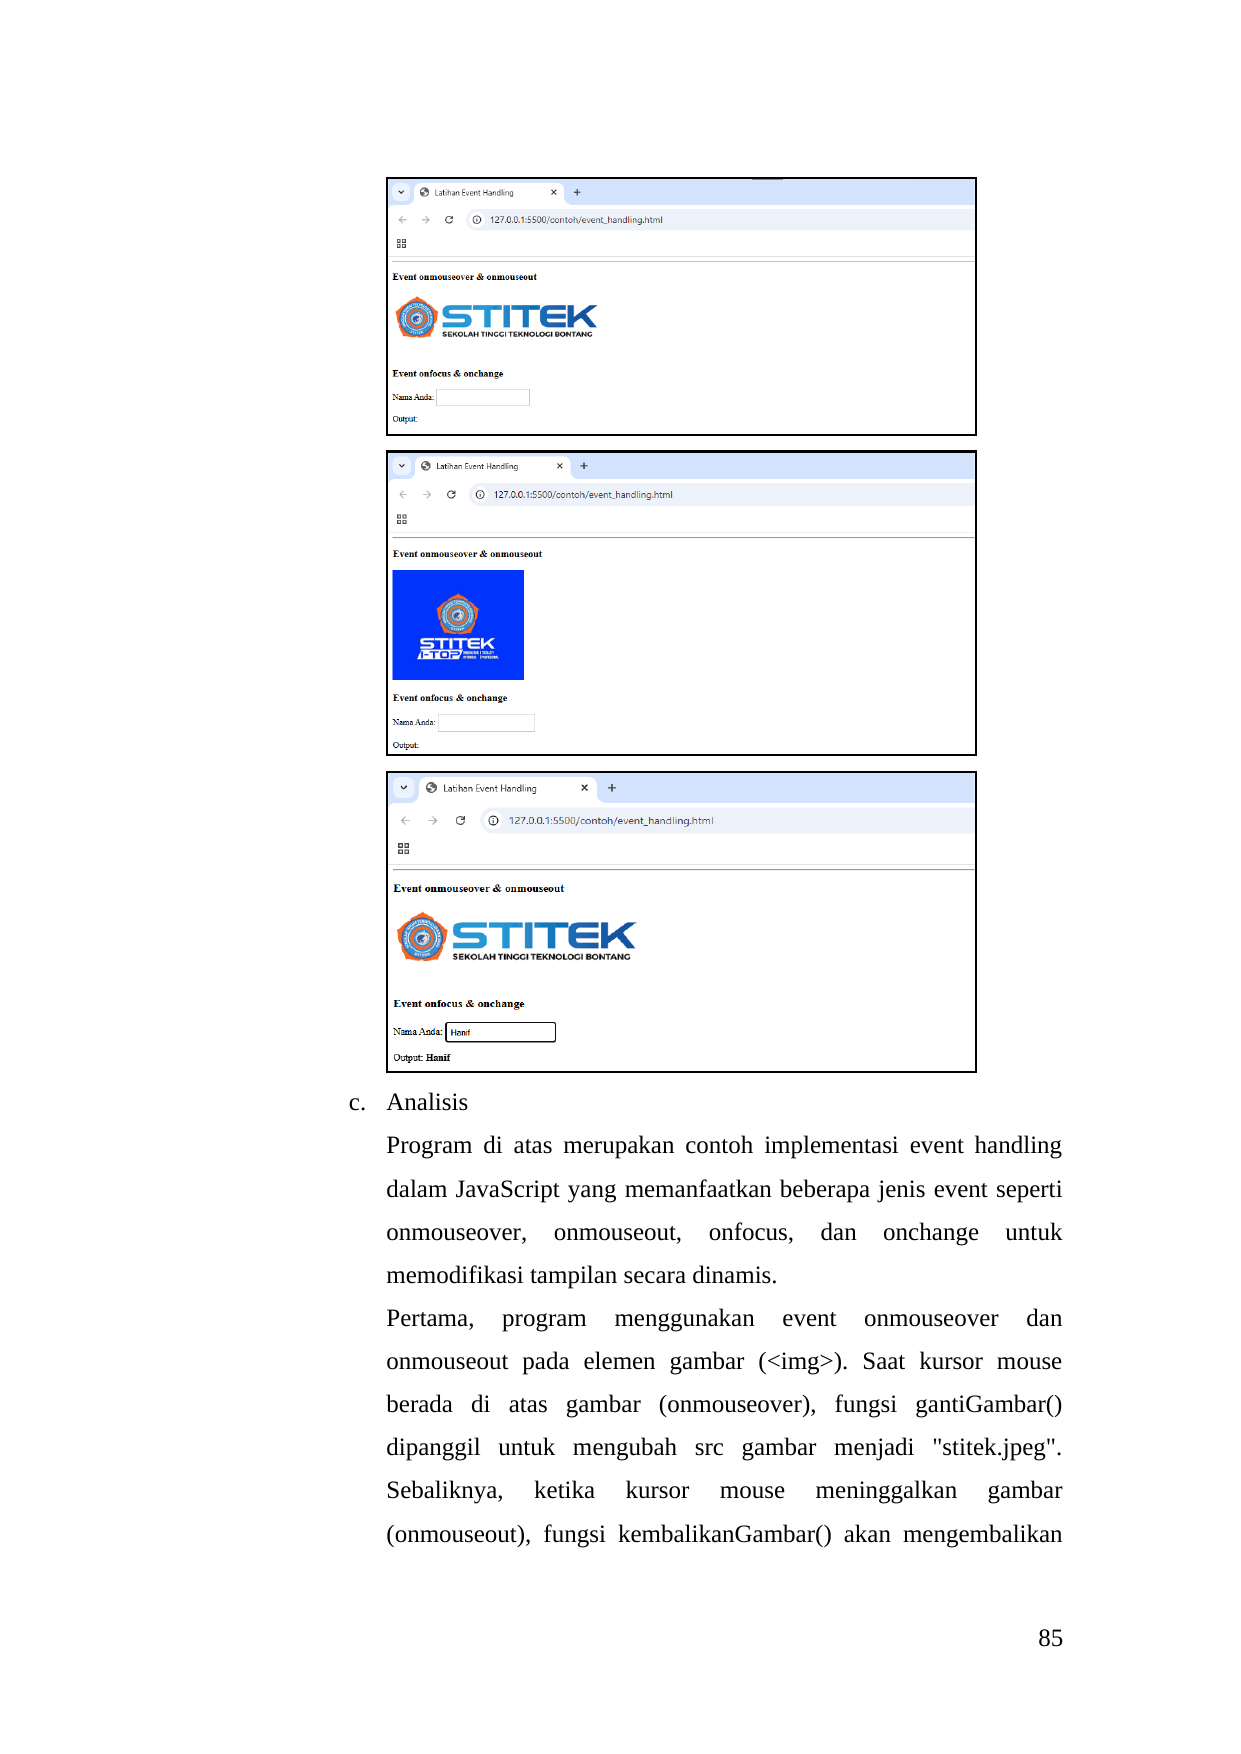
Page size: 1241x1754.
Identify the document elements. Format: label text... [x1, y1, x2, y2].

picture [388, 453, 975, 754]
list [386, 1303, 1063, 1547]
picture [388, 773, 975, 1071]
list Program di atas merupakan contoh implementasi event handling dalam JavaScript yang memanfaatkan beberapa jenis event seperti onmouseover, onmouseout, onfocus, dan onchange untuk memodifikasi tampilan secara dinamis. [386, 1131, 1063, 1289]
picture [388, 179, 975, 434]
list Analisis [349, 1087, 1063, 1116]
